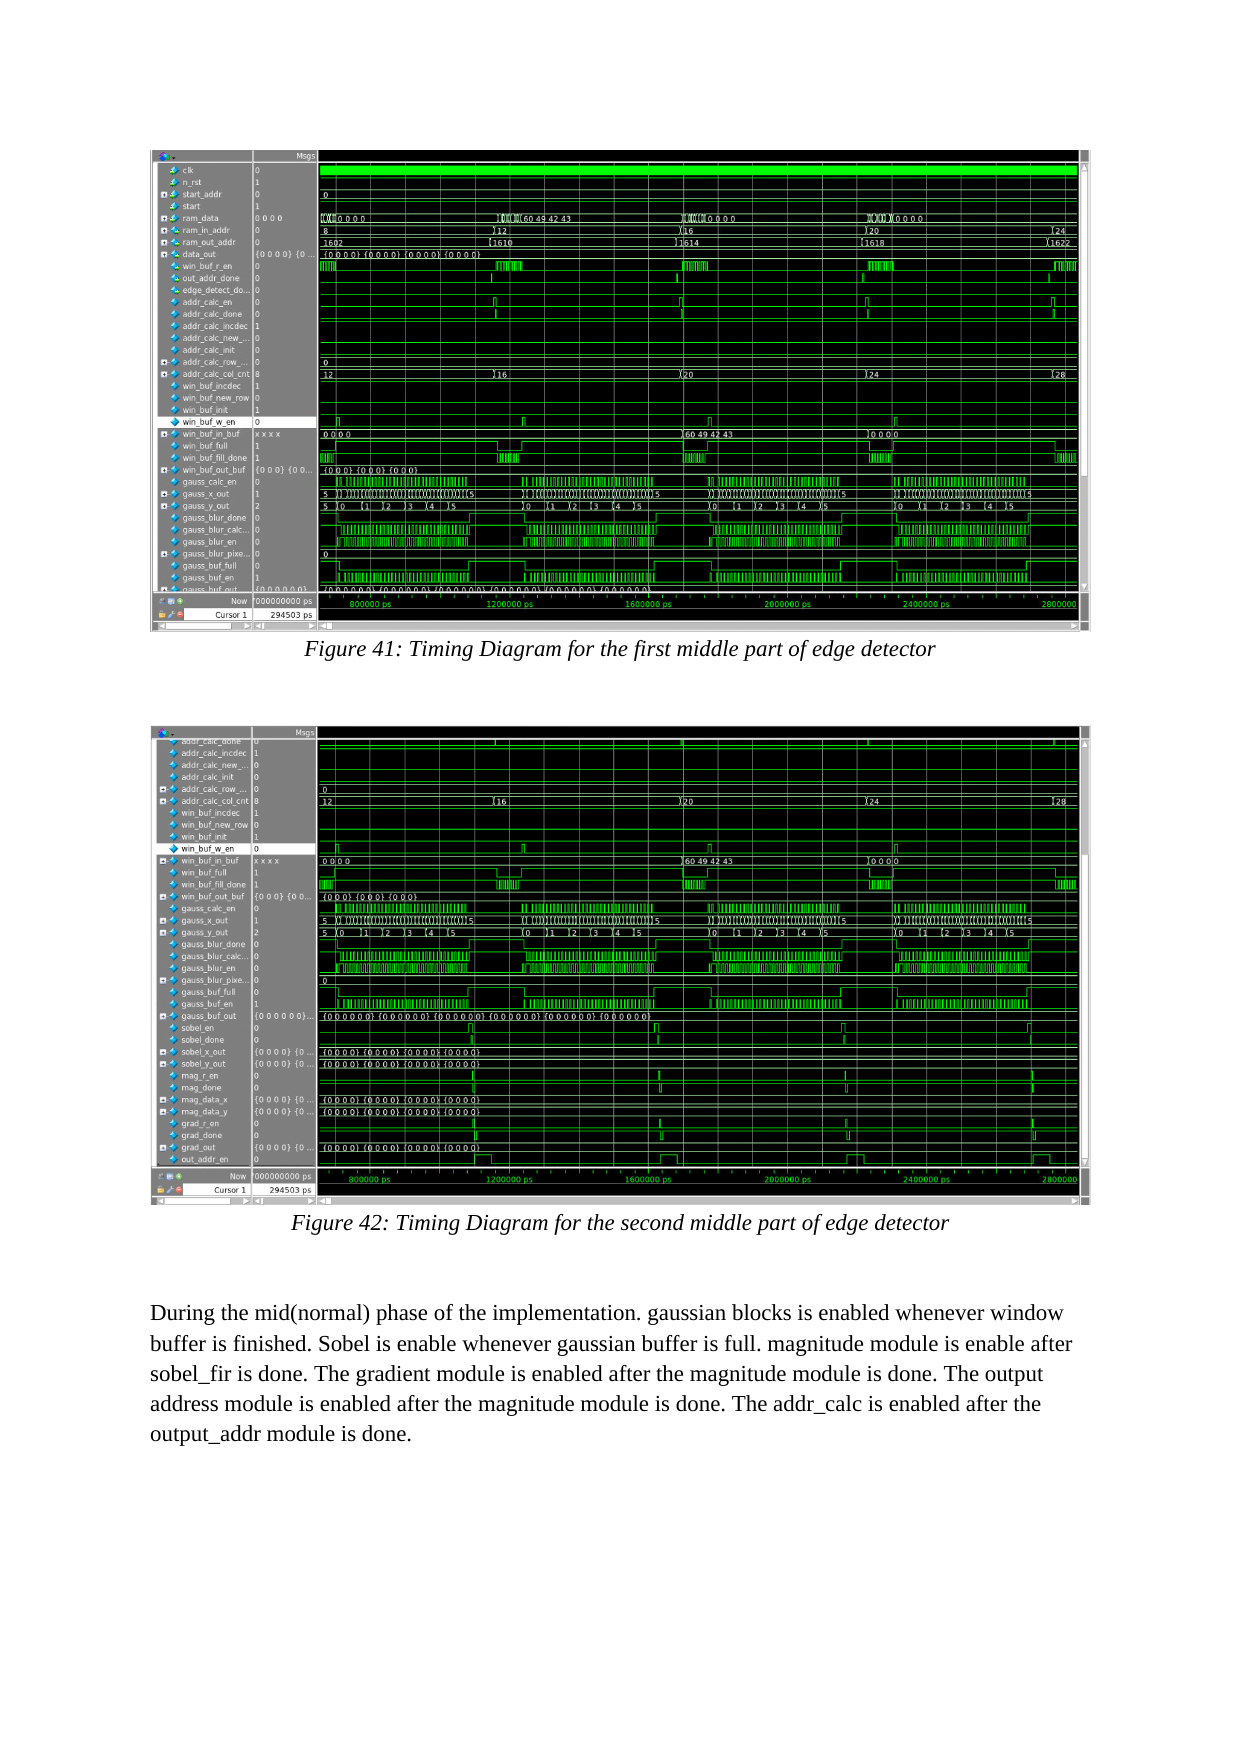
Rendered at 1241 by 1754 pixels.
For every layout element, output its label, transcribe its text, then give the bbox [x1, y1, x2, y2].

picture [150, 725, 1091, 1205]
text Figure 41: Timing Diagram for the first middle part of edge detector [150, 635, 1090, 661]
picture [150, 150, 1091, 632]
text Figure 42: Timing Diagram for the second middle part of edge detector [150, 1209, 1090, 1235]
text During the mid(normal) phase of the implementation. gaussian blocks is enabled whenever window buffer is finished. Sobel is enable whenever gaussian buffer is full. magnitude module is enable after sobel_fir is done. The gradient module is enabled after the magnitude module is done. The output address module is enabled after the magnitude module is done. The addr_calc is enabled after the output_addr module is done. [150, 1299, 1090, 1447]
